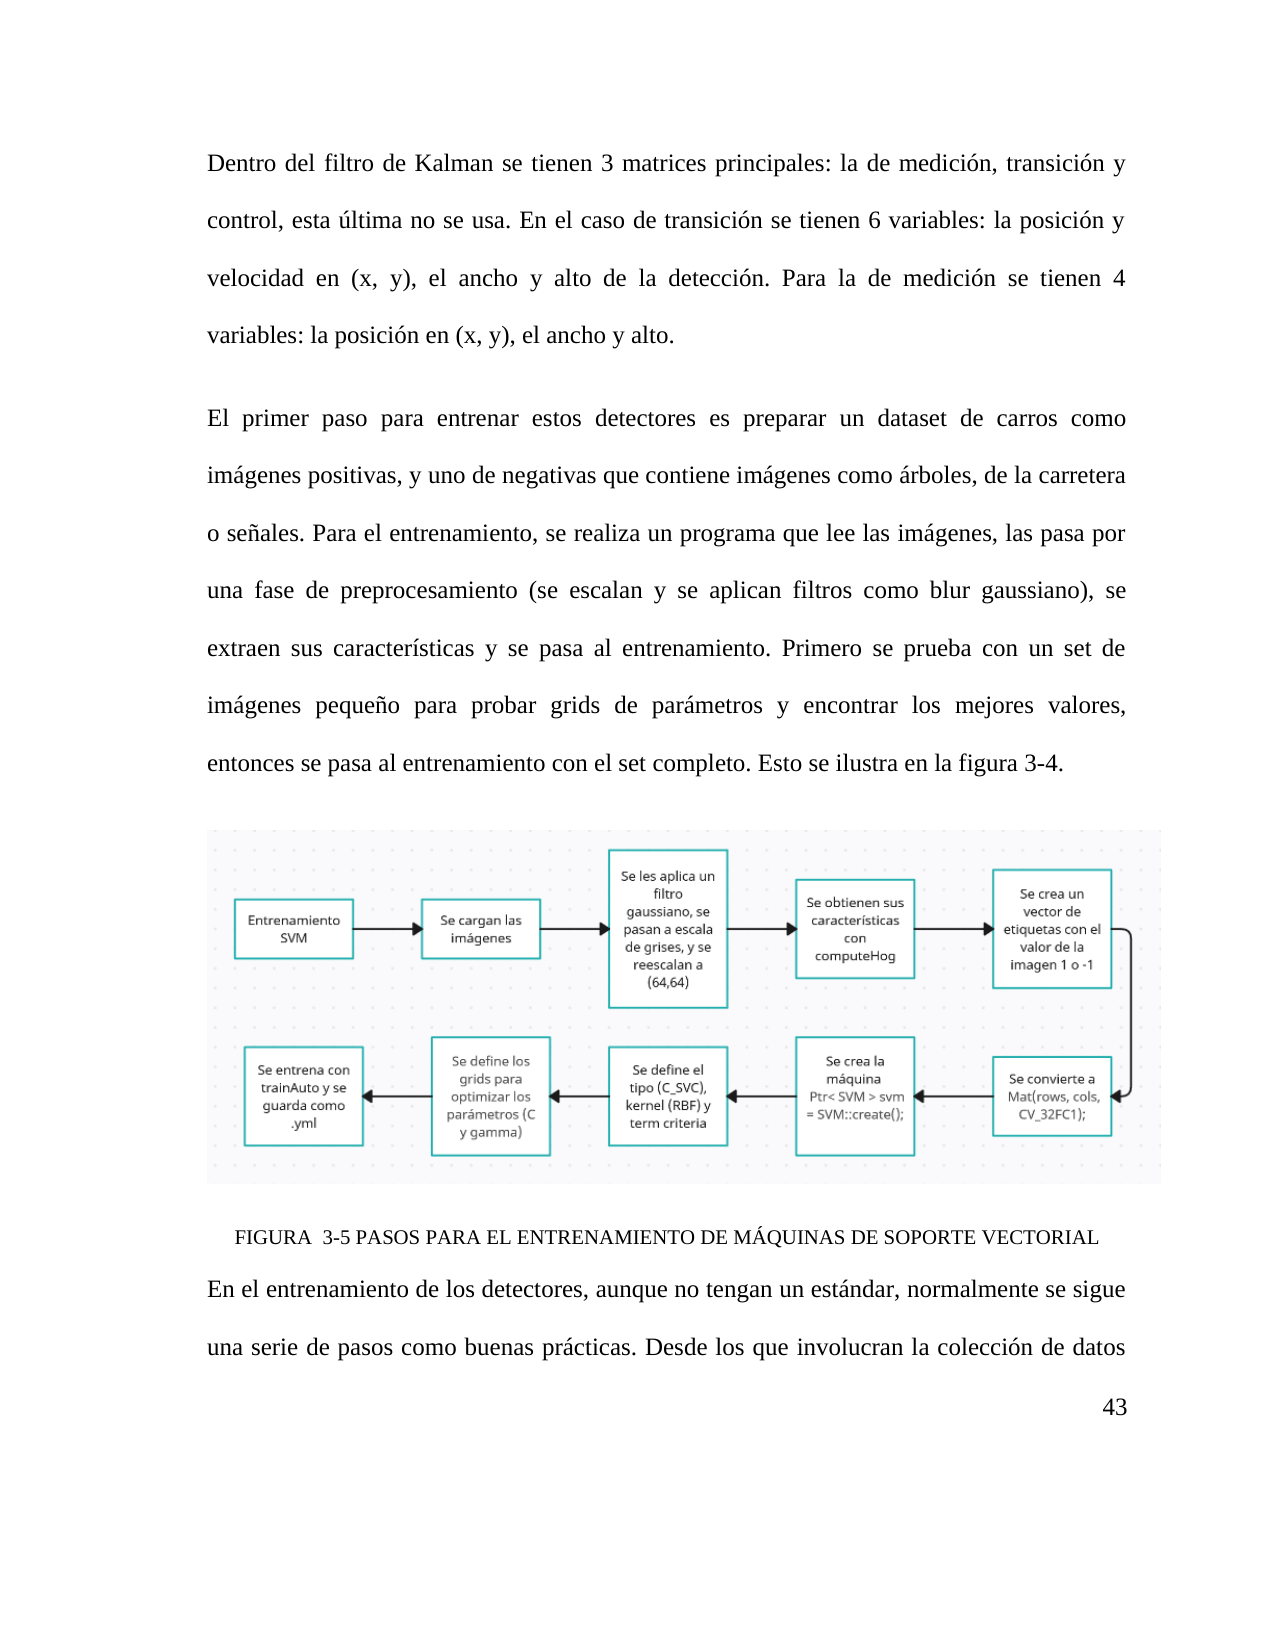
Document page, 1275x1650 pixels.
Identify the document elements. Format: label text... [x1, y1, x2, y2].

text El primer paso para entrenar estos detectores es preparar un dataset de carros como imágenes positivas, y uno de negativas que contiene imágenes como árboles, de la carretera o señales. Para el entrenamiento, se realiza un programa que lee las imágenes, las pasa por una fase de preprocesamiento (se escalan y se aplican filtros como blur gaussiano), se extraen sus características y se pasa al entrenamiento. Primero se prueba con un set de imágenes pequeño para probar grids de parámetros y encontrar los mejores valores, entonces se pasa al entrenamiento con el set completo. Esto se ilustra en la figura 3-4. [207, 403, 1127, 776]
text Dentro del filtro de Kalman se tienen 3 matrices principales: la de medición, transición y control, esta última no se usa. En el caso de transición se tienen 6 variables: la posición y velocidad en (x, y), el ancho y alto de la detección. Para la de medición se tienen 4 variables: la posición en (x, y), el ancho y alto. [207, 148, 1127, 349]
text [207, 1274, 1127, 1361]
picture [206, 830, 1161, 1184]
